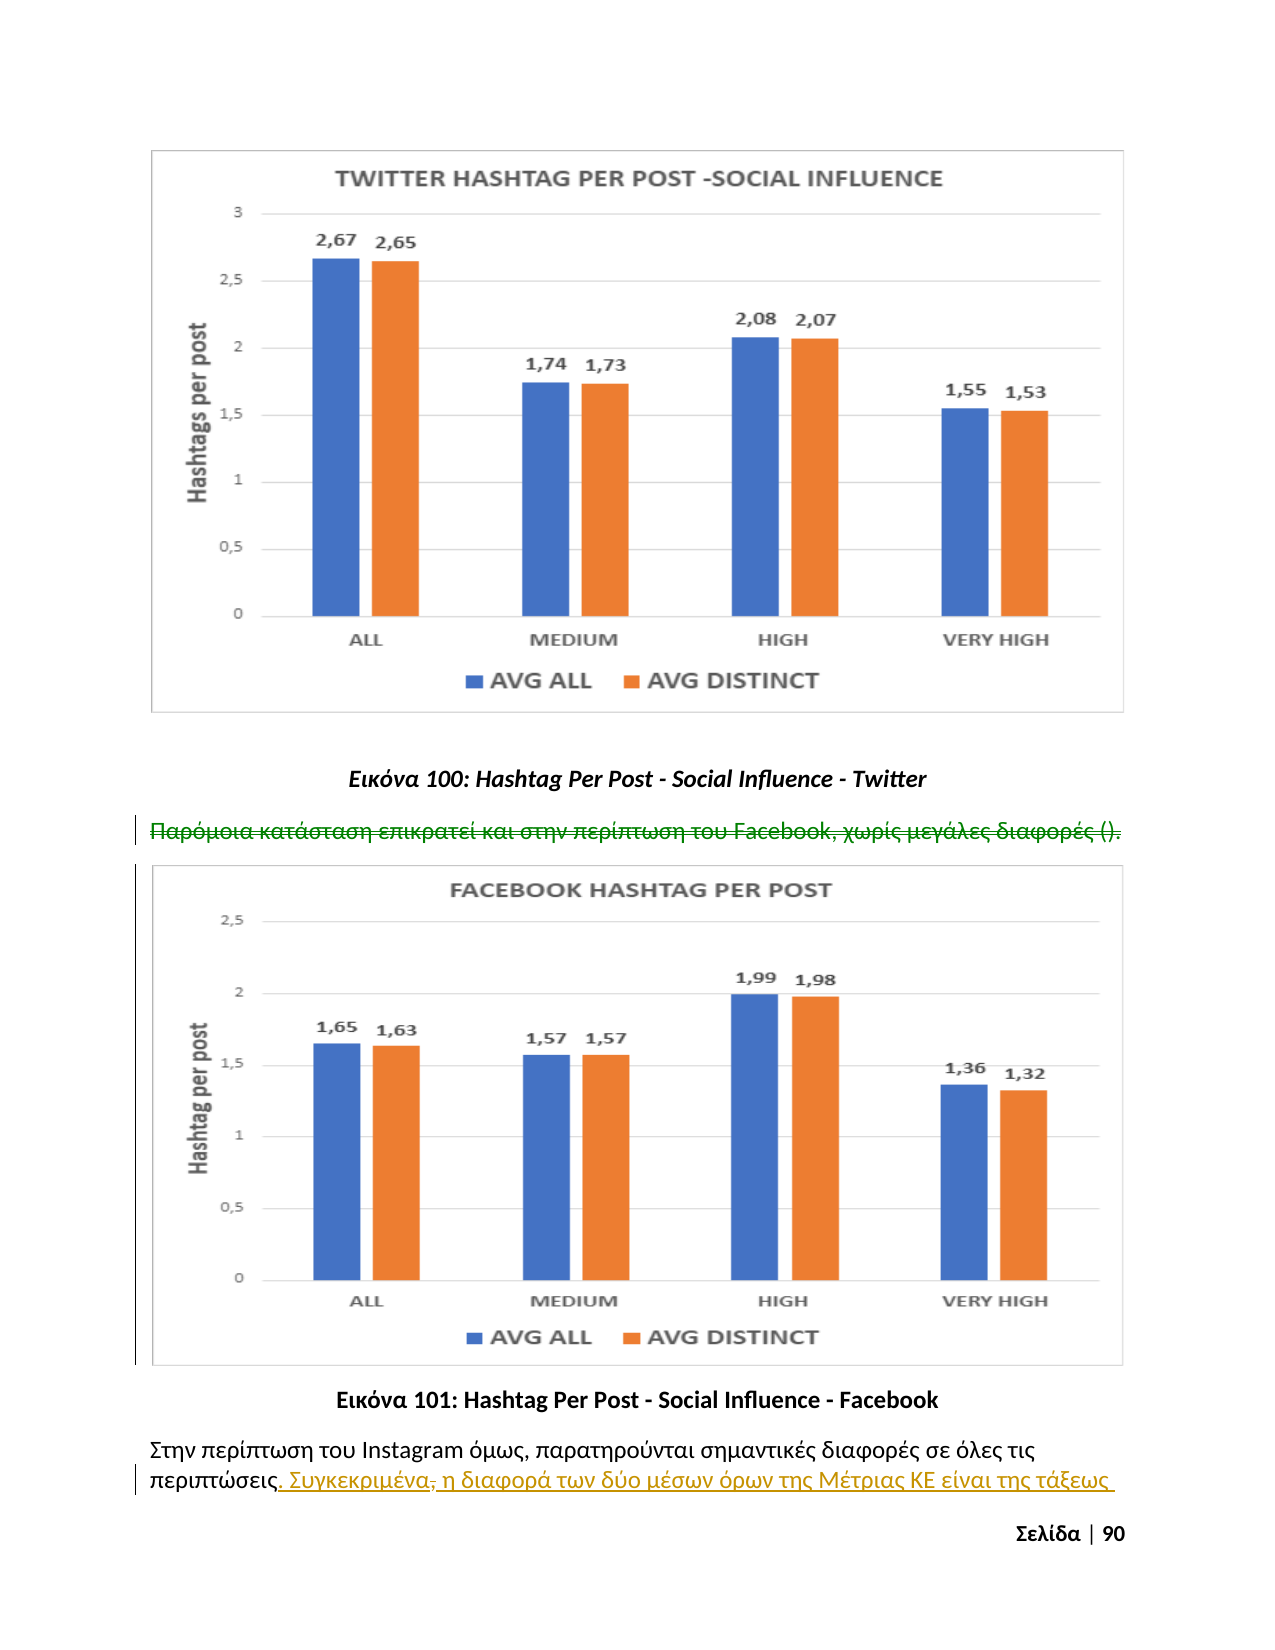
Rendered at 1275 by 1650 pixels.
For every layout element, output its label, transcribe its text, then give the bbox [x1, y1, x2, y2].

picture [151, 150, 1125, 713]
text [150, 1434, 1125, 1495]
picture [151, 864, 1124, 1366]
